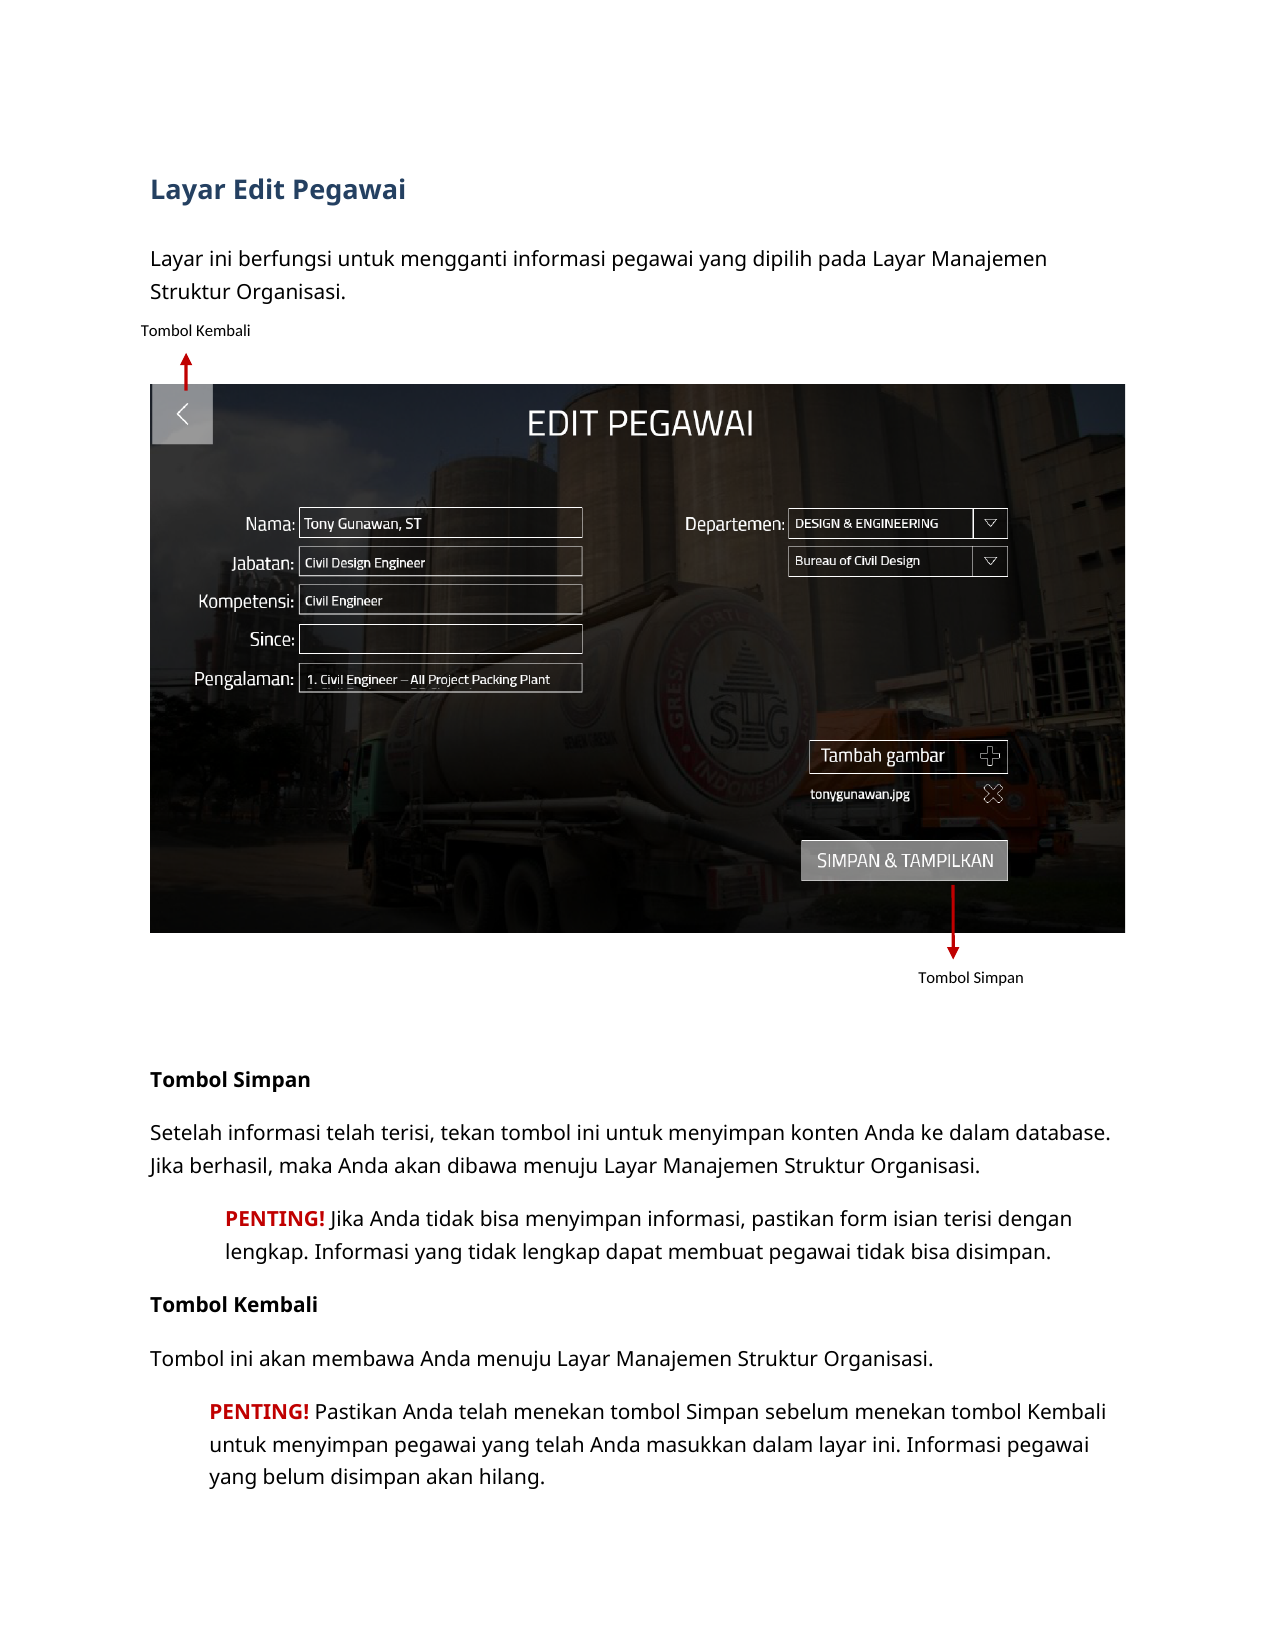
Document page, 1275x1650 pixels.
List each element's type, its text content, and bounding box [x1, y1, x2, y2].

text Layar ini berfungsi untuk mengganti informasi pegawai yang dipilih pada Layar Manajemen Struktur Organisasi. [150, 244, 1125, 306]
text PENTING! Jika Anda tidak bisa menyimpan informasi, pastikan form isian terisi dengan lengkap. Informasi yang tidak lengkap dapat membuat pegawai tidak bisa disimpan. [225, 1204, 1125, 1265]
text Tombol Simpan [150, 1065, 1125, 1093]
text Tombol ini akan membawa Anda menuju Layar Manajemen Struktur Organisasi. [150, 1344, 1125, 1372]
text PENTING! Pastikan Anda telah menekan tombol Simpan sebelum menekan tombol Kembali untuk menyimpan pegawai yang telah Anda masukkan dalam layar ini. Informasi pegawai yang belum disimpan akan hilang. [209, 1397, 1125, 1491]
text Setelah informasi telah terisi, tekan tombol ini untuk menyimpan konten Anda ke dalam database. Jika berhasil, maka Anda akan dibawa menuju Layar Manajemen Struktur Organisasi. [150, 1118, 1125, 1179]
subtitle Layar Edit Pegawai [150, 171, 1125, 208]
picture [150, 384, 1125, 933]
text Tombol Kembali [150, 1290, 1125, 1319]
